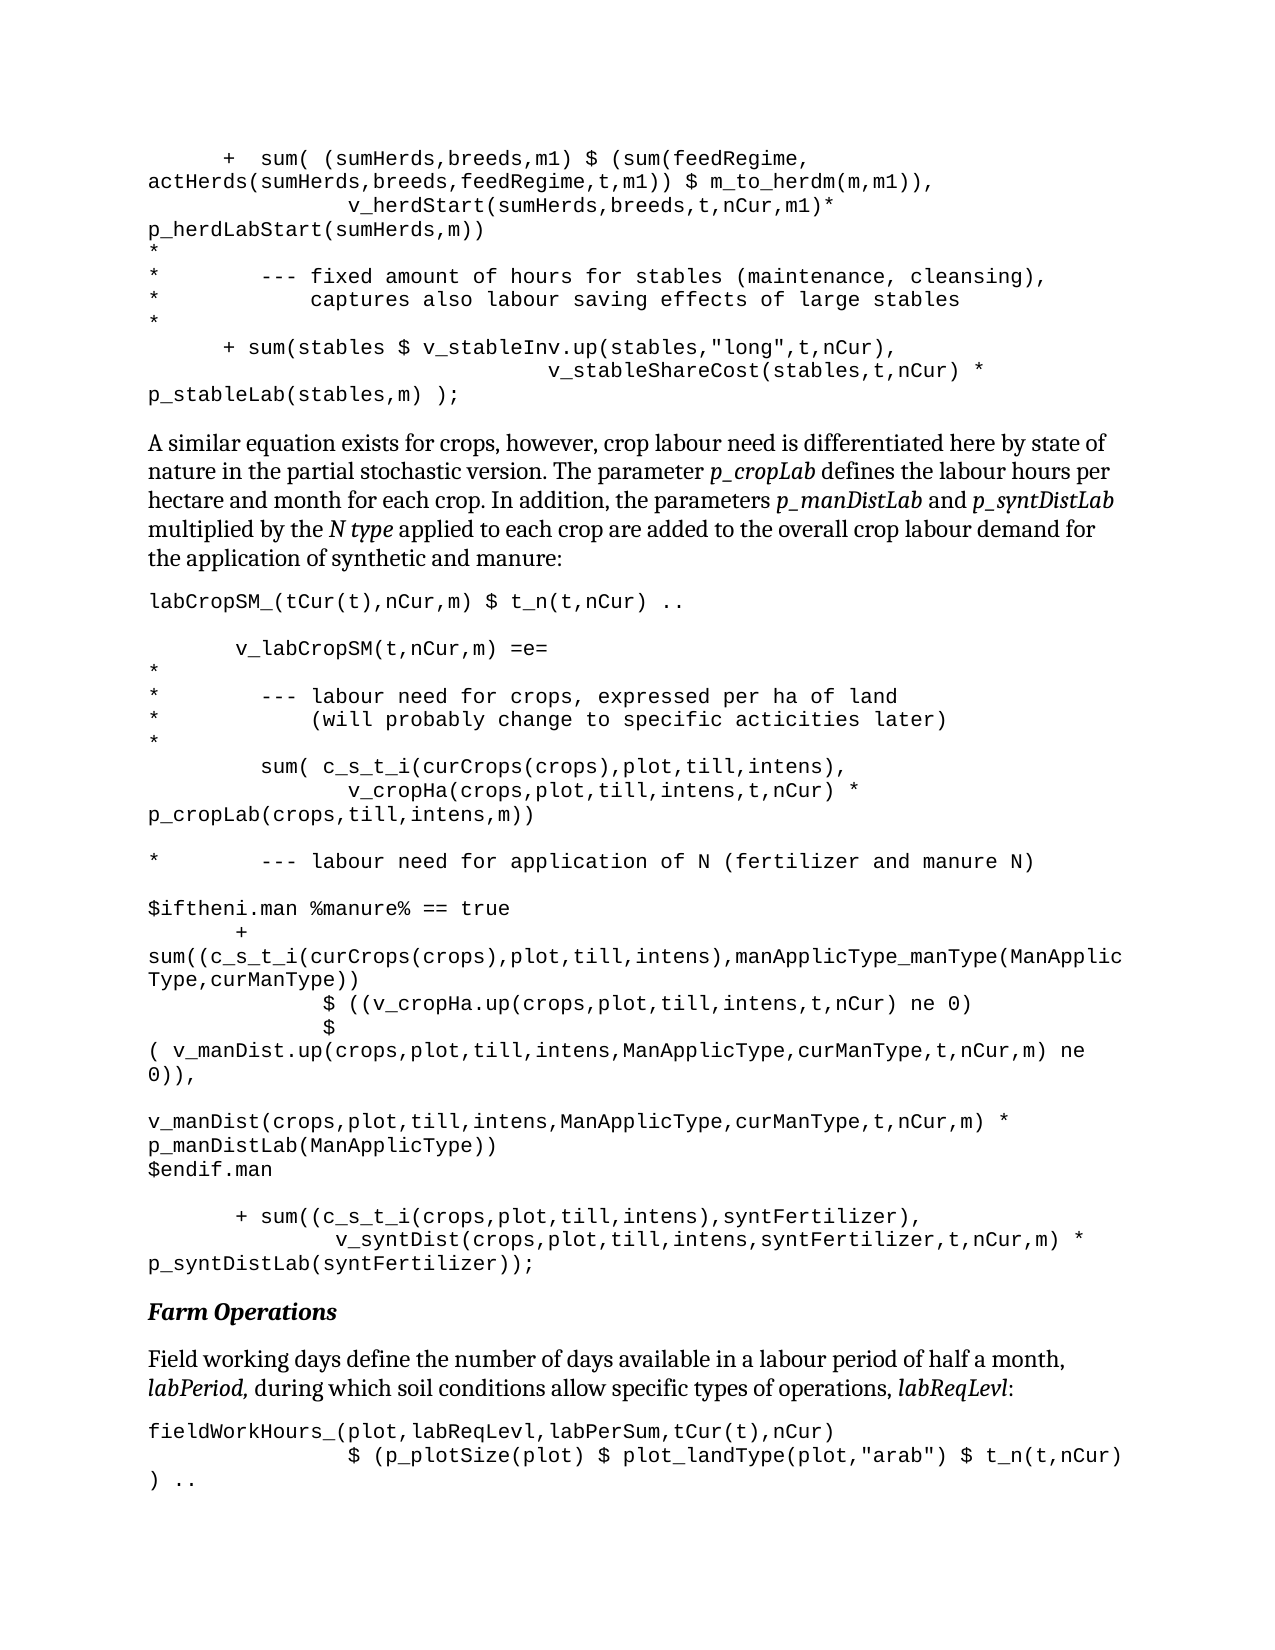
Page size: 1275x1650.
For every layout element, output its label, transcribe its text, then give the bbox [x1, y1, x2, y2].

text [148, 148, 1127, 408]
text Farm Operations [148, 1298, 1127, 1326]
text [148, 1421, 1127, 1516]
text labCropSM_(tCur(t),nCur,m) $ t_n(t,nCur) .. v_labCropSM(t,nCur,m) =e= * * --- labour need for crops, expressed per ha of land * (will probably change to specific acticities later) * sum( c_s_t_i(curCrops(crops),plot,till,intens), v_cropHa(crops,plot,till,intens,t,nCur) * p_cropLab(crops,till,intens,m)) * --- labour need for application of N (fertilizer and manure N) $iftheni.man %manure% == true + sum((c_s_t_i(curCrops(crops),plot,till,intens),manApplicType_manType(ManApplicType,curManType)) $ ((v_cropHa.up(crops,plot,till,intens,t,nCur) ne 0) $ ( v_manDist.up(crops,plot,till,intens,ManApplicType,curManType,t,nCur,m) ne 0)), v_manDist(crops,plot,till,intens,ManApplicType,curManType,t,nCur,m) * p_manDistLab(ManApplicType)) $endif.man + sum((c_s_t_i(crops,plot,till,intens),syntFertilizer), v_syntDist(crops,plot,till,intens,syntFertilizer,t,nCur,m) * p_syntDistLab(syntFertilizer)); [148, 591, 1127, 1277]
text A similar equation exists for crops, however, crop labour need is differentiated here by state of nature in the partial stochastic version. The parameter p_cropLab defines the labour hours per hectare and month for each crop. In addition, the parameters p_manDistLab and p_syntDistLab multiplied by the N type applied to each crop are added to the overall crop labour demand for the application of synthetic and manure: [148, 428, 1127, 572]
text Field working days define the number of days available in a labour period of half a month, labPeriod, during which soil conditions allow specific types of operations, labReqLevl: [148, 1345, 1127, 1403]
